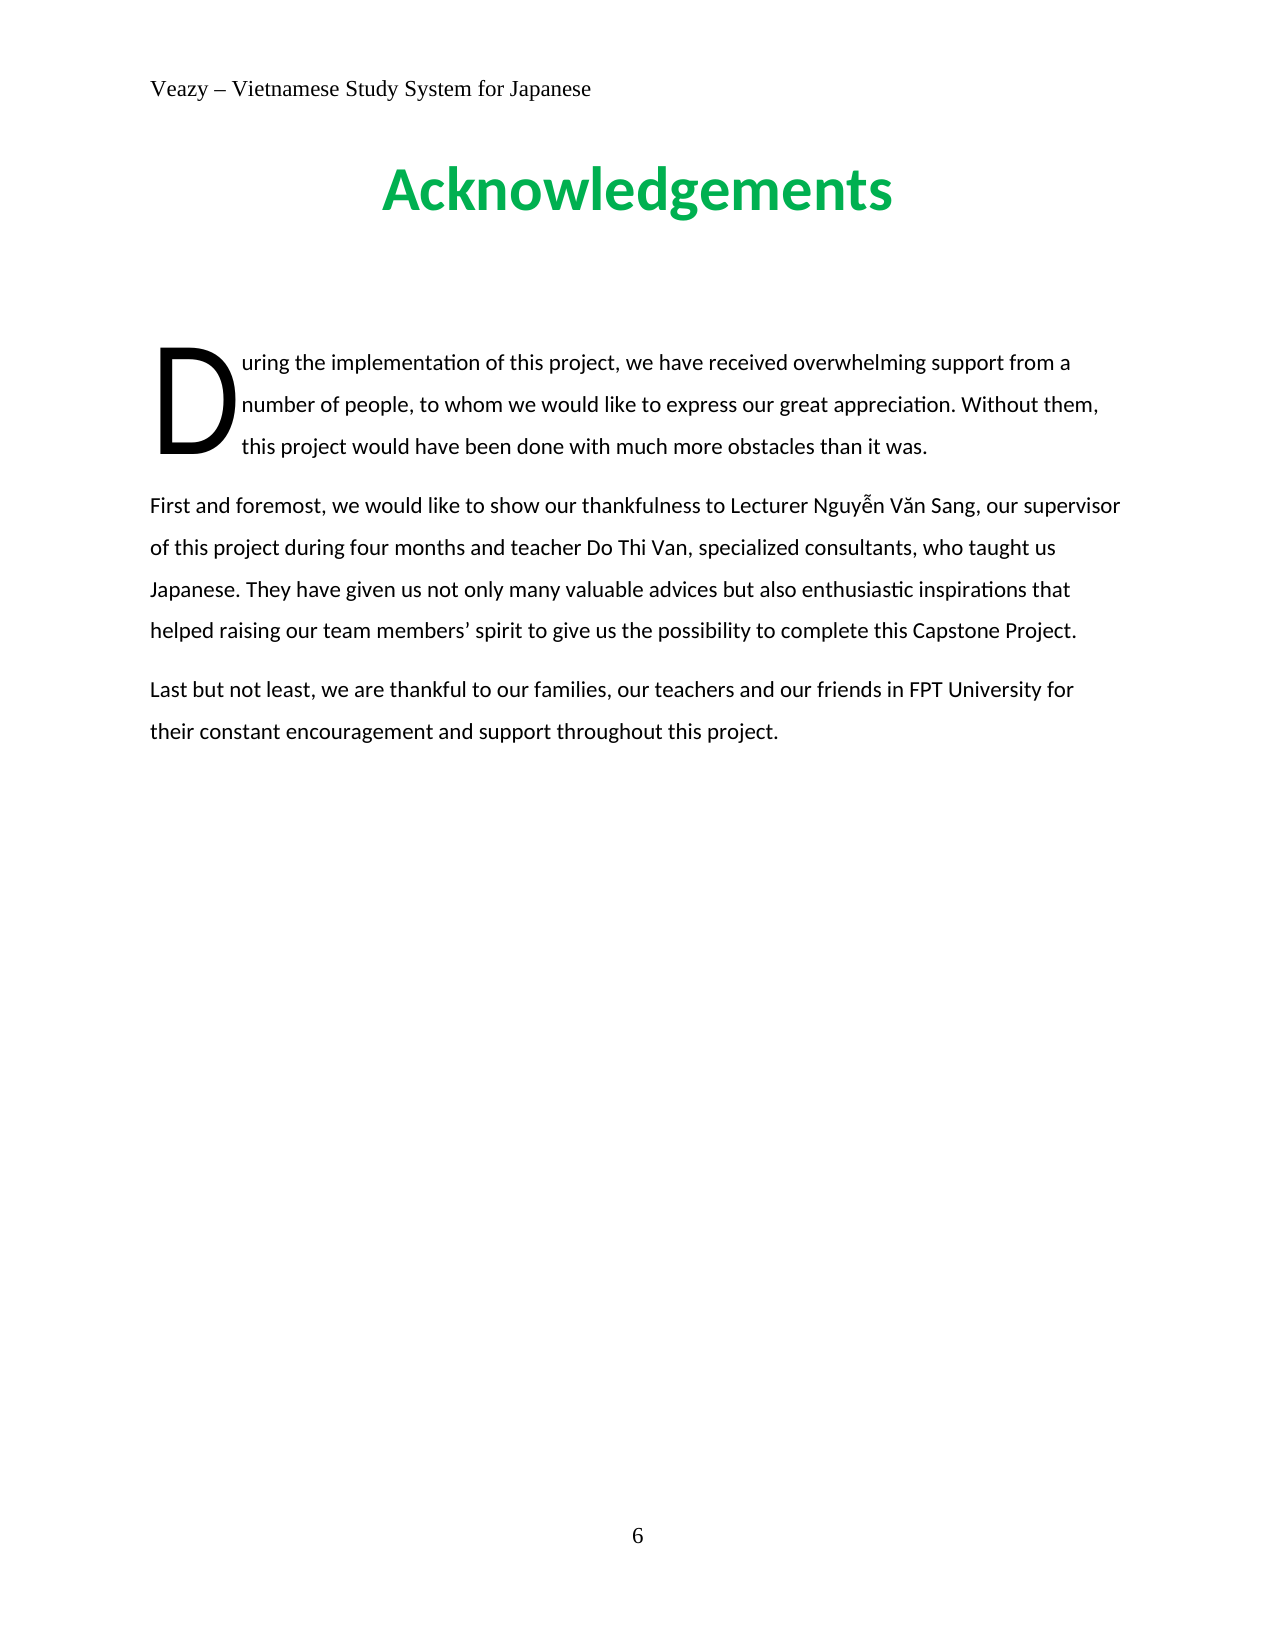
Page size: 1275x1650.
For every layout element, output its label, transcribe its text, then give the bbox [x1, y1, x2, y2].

text uring the implementation of this project, we have received overwhelming support from a number of people, to whom we would like to express our great appreciation. Without them, this project would have been done with much more obstacles than it was. [150, 348, 1125, 460]
text Last but not least, we are thankful to our families, our teachers and our friends in FPT University for their constant encouragement and support throughout this project. [150, 675, 1125, 745]
text Acknowledgements [150, 150, 1125, 226]
text First and foremost, we would like to show our thankfulness to Lecturer Nguyễn Văn Sang, our supervisor of this project during four months and teacher Do Thi Van, specialized consultants, who taught us Japanese. They have given us not only many valuable advices but also enthusiastic inspirations that helped raising our team members’ spirit to give us the possibility to complete this Capstone Project. [150, 491, 1125, 645]
